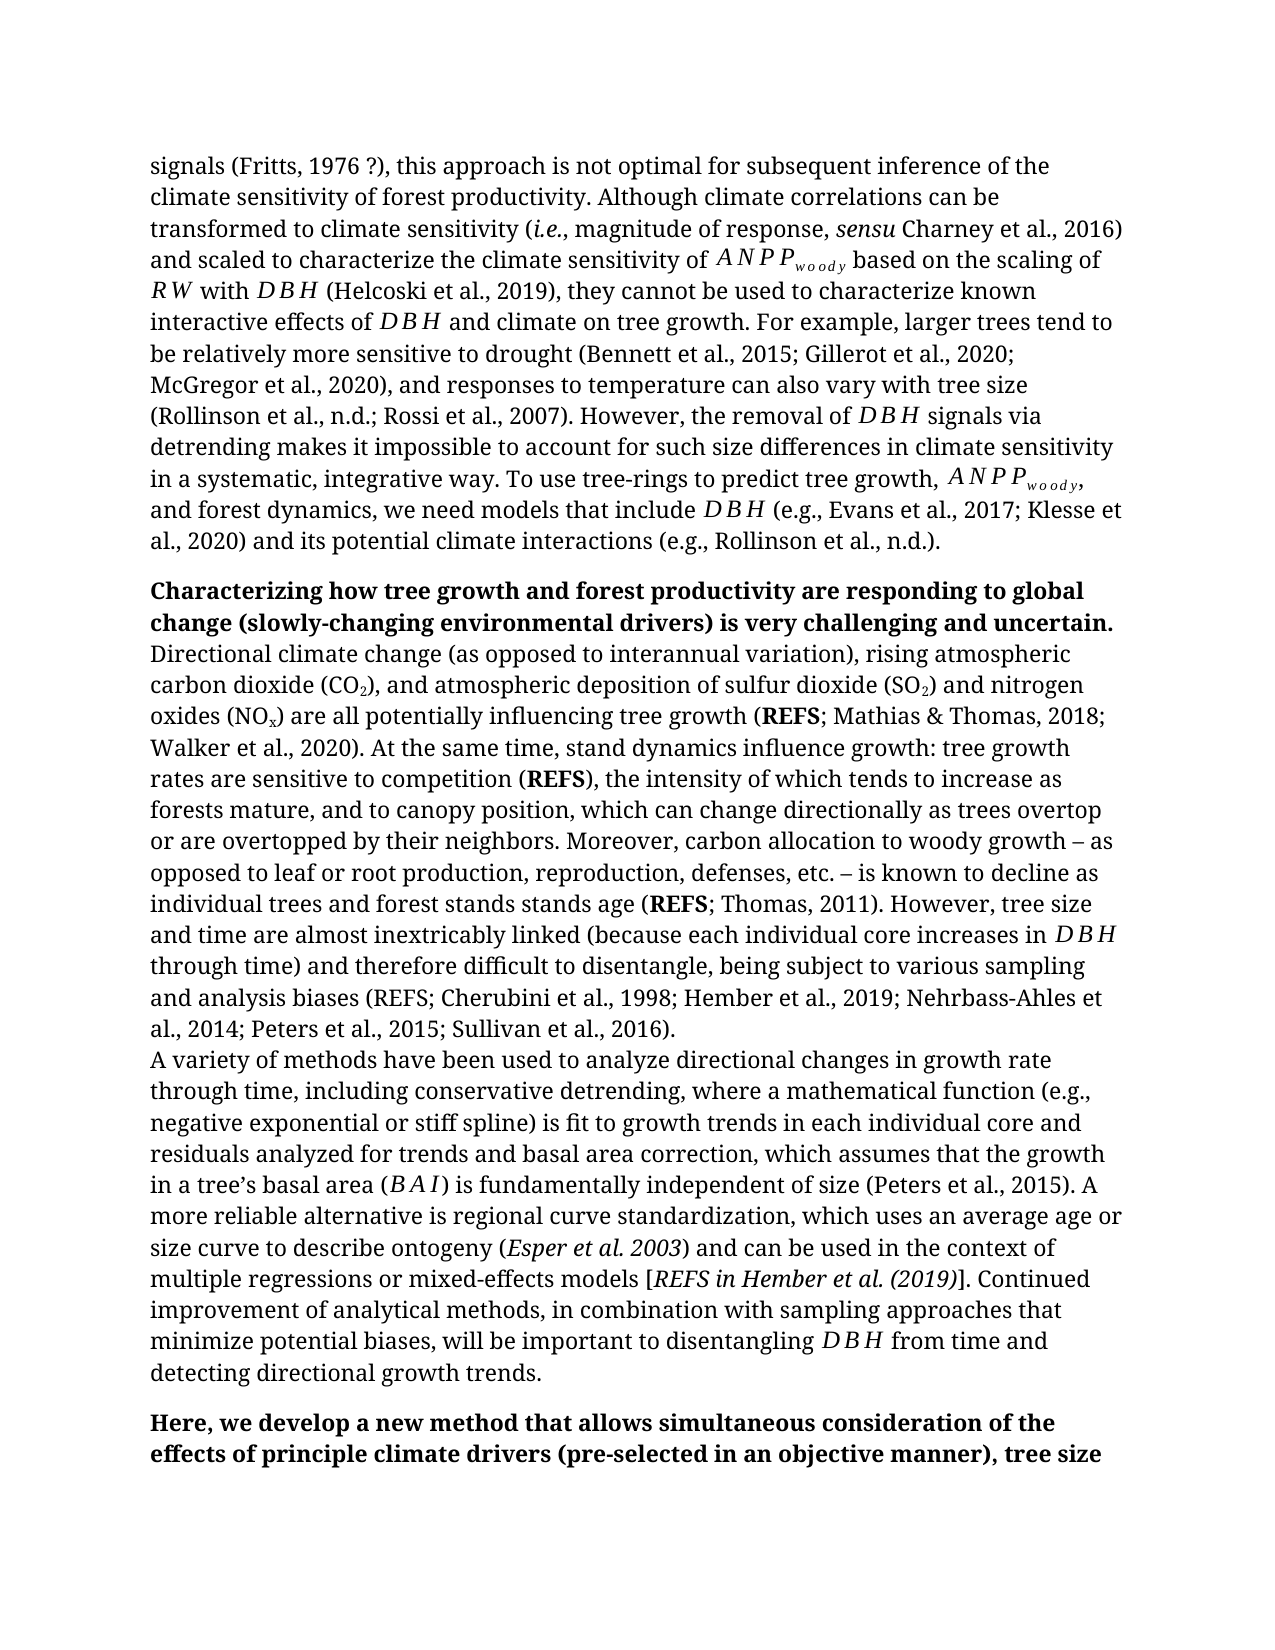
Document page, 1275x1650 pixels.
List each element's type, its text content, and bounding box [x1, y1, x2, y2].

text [150, 1406, 1125, 1469]
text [150, 150, 1125, 556]
text Characterizing how tree growth and forest productivity are responding to global change (slowly-changing environmental drivers) is very challenging and uncertain. Directional climate change (as opposed to interannual variation), rising atmospheric carbon dioxide (CO2), and atmospheric deposition of sulfur dioxide (SO2) and nitrogen oxides (NOx) are all potentially influencing tree growth (REFS; Mathias & Thomas, 2018; Walker et al., 2020). At the same time, stand dynamics influence growth: tree growth rates are sensitive to competition (REFS), the intensity of which tends to increase as forests mature, and to canopy position, which can change directionally as trees overtop or are overtopped by their neighbors. Moreover, carbon allocation to woody growth – as opposed to leaf or root production, reproduction, defenses, etc. – is known to decline as individual trees and forest stands stands age (REFS; Thomas, 2011). However, tree size and time are almost inextricably linked (because each individual core increases in through time) and therefore difficult to disentangle, being subject to various sampling and analysis biases (REFS; Cherubini et al., 1998; Hember et al., 2019; Nehrbass-Ahles et al., 2014; Peters et al., 2015; Sullivan et al., 2016). A variety of methods have been used to analyze directional changes in growth rate through time, including conservative detrending, where a mathematical function (e.g., negative exponential or stiff spline) is fit to growth trends in each individual core and residuals analyzed for trends and basal area correction, which assumes that the growth in a tree’s basal area () is fundamentally independent of size (Peters et al., 2015). A more reliable alternative is regional curve standardization, which uses an average age or size curve to describe ontogeny (Esper et al. 2003) and can be used in the context of multiple regressions or mixed-effects models [REFS in Hember et al. (2019)]. Continued improvement of analytical methods, in combination with sampling approaches that minimize potential biases, will be important to disentangling from time and detecting directional growth trends. [150, 575, 1125, 1388]
